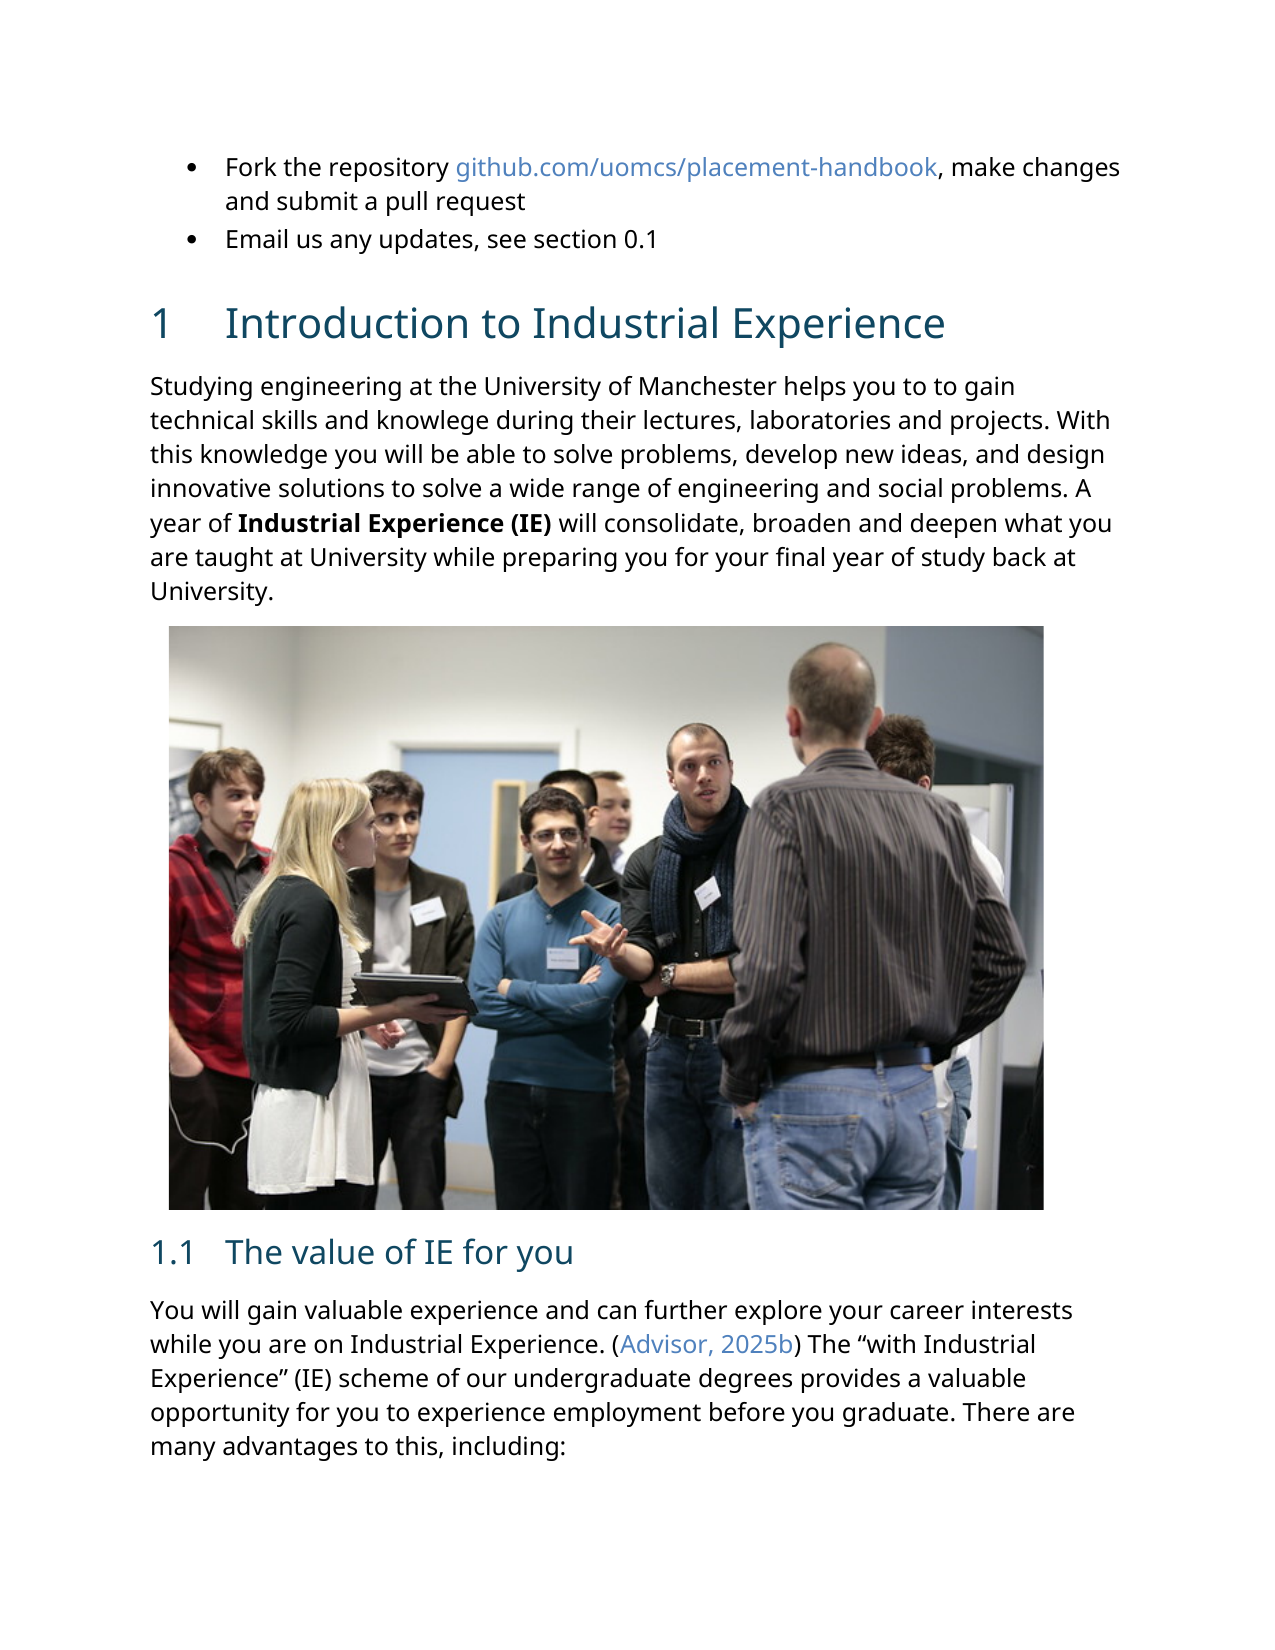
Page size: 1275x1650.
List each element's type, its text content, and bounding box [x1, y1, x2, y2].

text You will gain valuable experience and can further explore your career interests while you are on Industrial Experience. (Advisor, 2025b) The “with Industrial Experience” (IE) scheme of our undergraduate degrees provides a valuable opportunity for you to experience employment before you graduate. There are many advantages to this, including: [150, 1293, 1125, 1463]
subtitle 1.1 The value of IE for you [150, 1229, 1125, 1274]
list Email us any updates, see section 0.1 [187, 222, 1125, 256]
text Studying engineering at the University of Manchester helps you to to gain technical skills and knowlege during their lectures, laboratories and projects. With this knowledge you will be able to solve problems, develop new ideas, and design innovative solutions to solve a wide range of engineering and social problems. A year of Industrial Experience (IE) will consolidate, broaden and deepen what you are taught at University while preparing you for your final year of study back at University. [150, 369, 1125, 607]
list Fork the repository github.com/uomcs/placement-handbook, make changes and submit a pull request [187, 150, 1125, 218]
picture [168, 626, 1044, 1210]
subtitle 1 Introduction to Industrial Experience [150, 293, 1125, 350]
